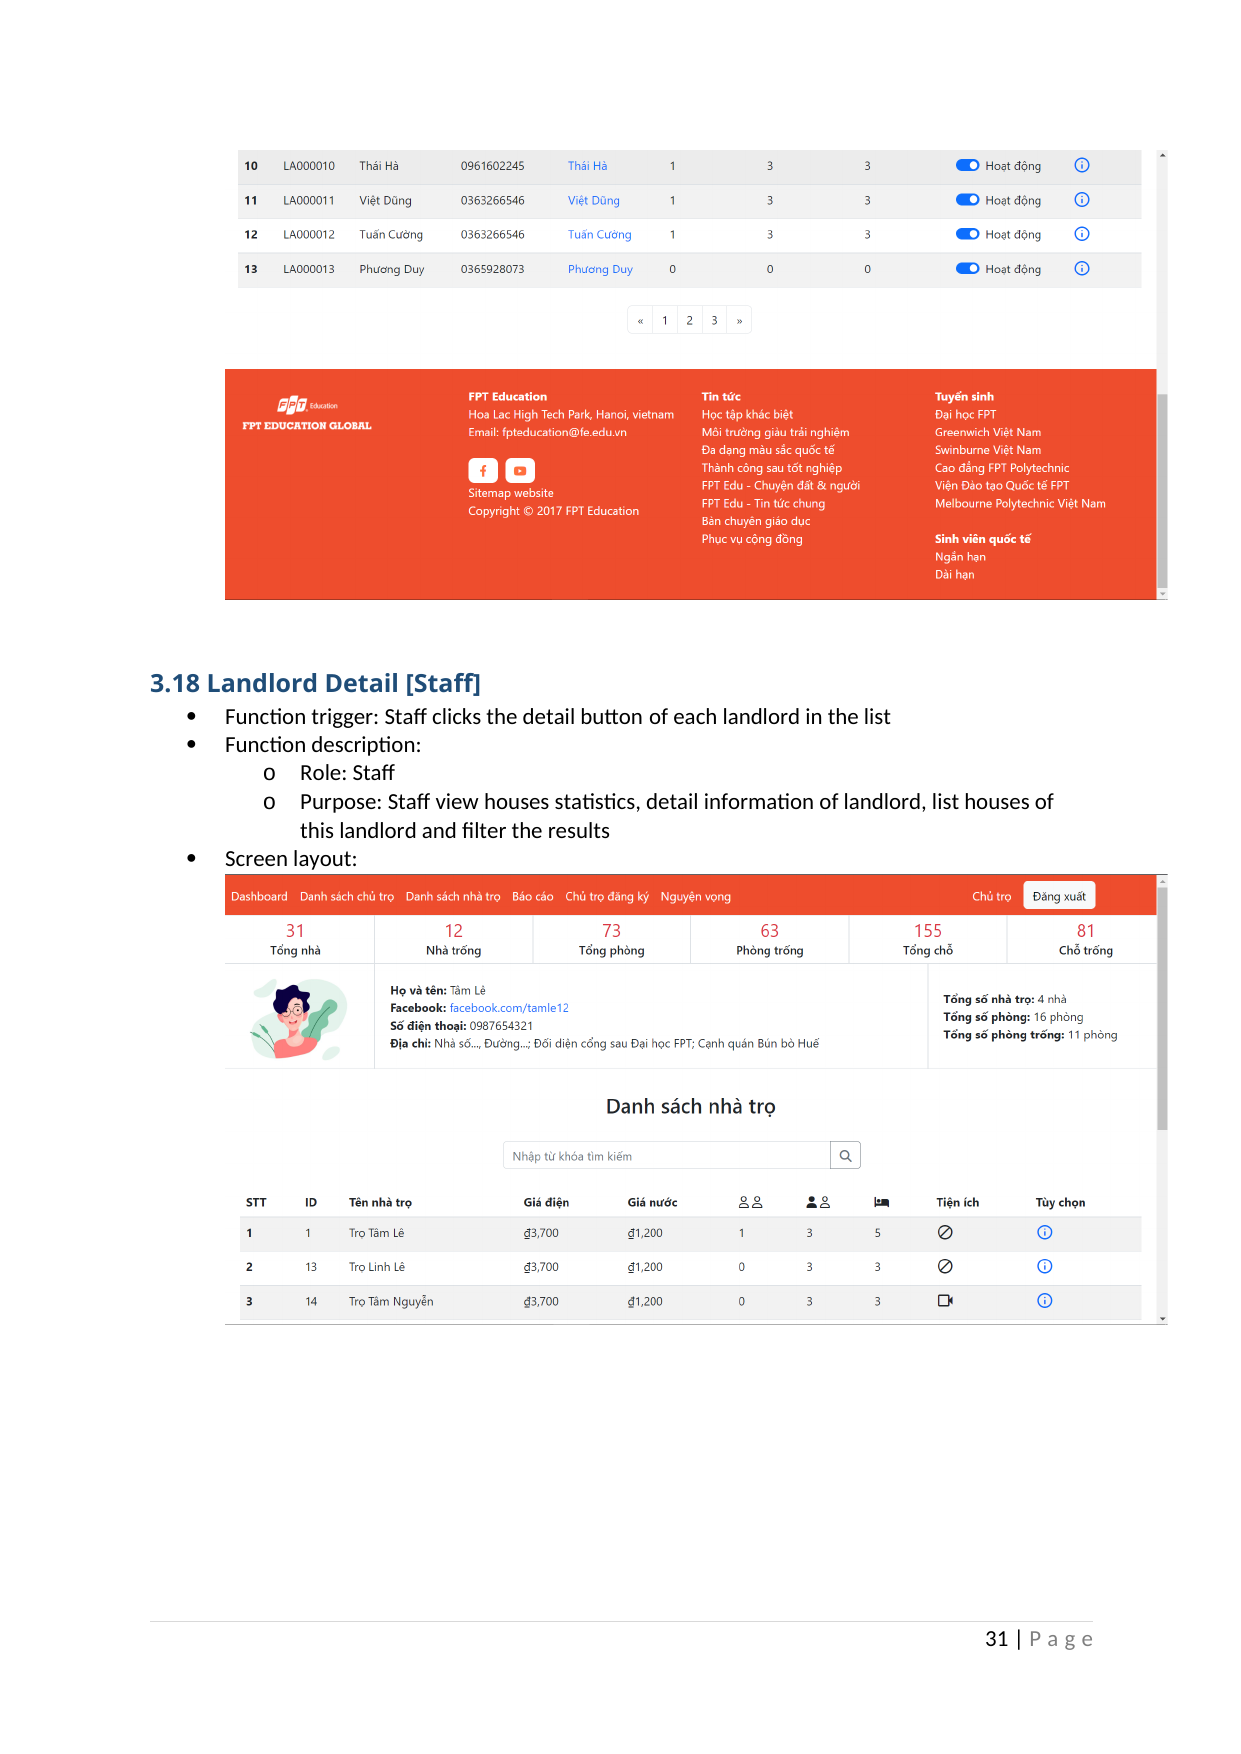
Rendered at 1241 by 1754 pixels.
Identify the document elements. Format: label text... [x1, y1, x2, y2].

picture [225, 874, 1168, 1325]
list Purpose: Staff view houses statistics, detail information of landlord, list houses of this landlord and filter the results [262, 787, 1093, 844]
list Screen layout: [187, 844, 1093, 872]
list Function description: [187, 730, 1093, 758]
list Function trigger: Staff clicks the detail button of each landlord in the list [187, 702, 1093, 730]
list Role: Staff [262, 758, 1093, 787]
subtitle 3.18 Landlord Detail [Staff] [150, 665, 1093, 699]
picture [225, 150, 1168, 600]
